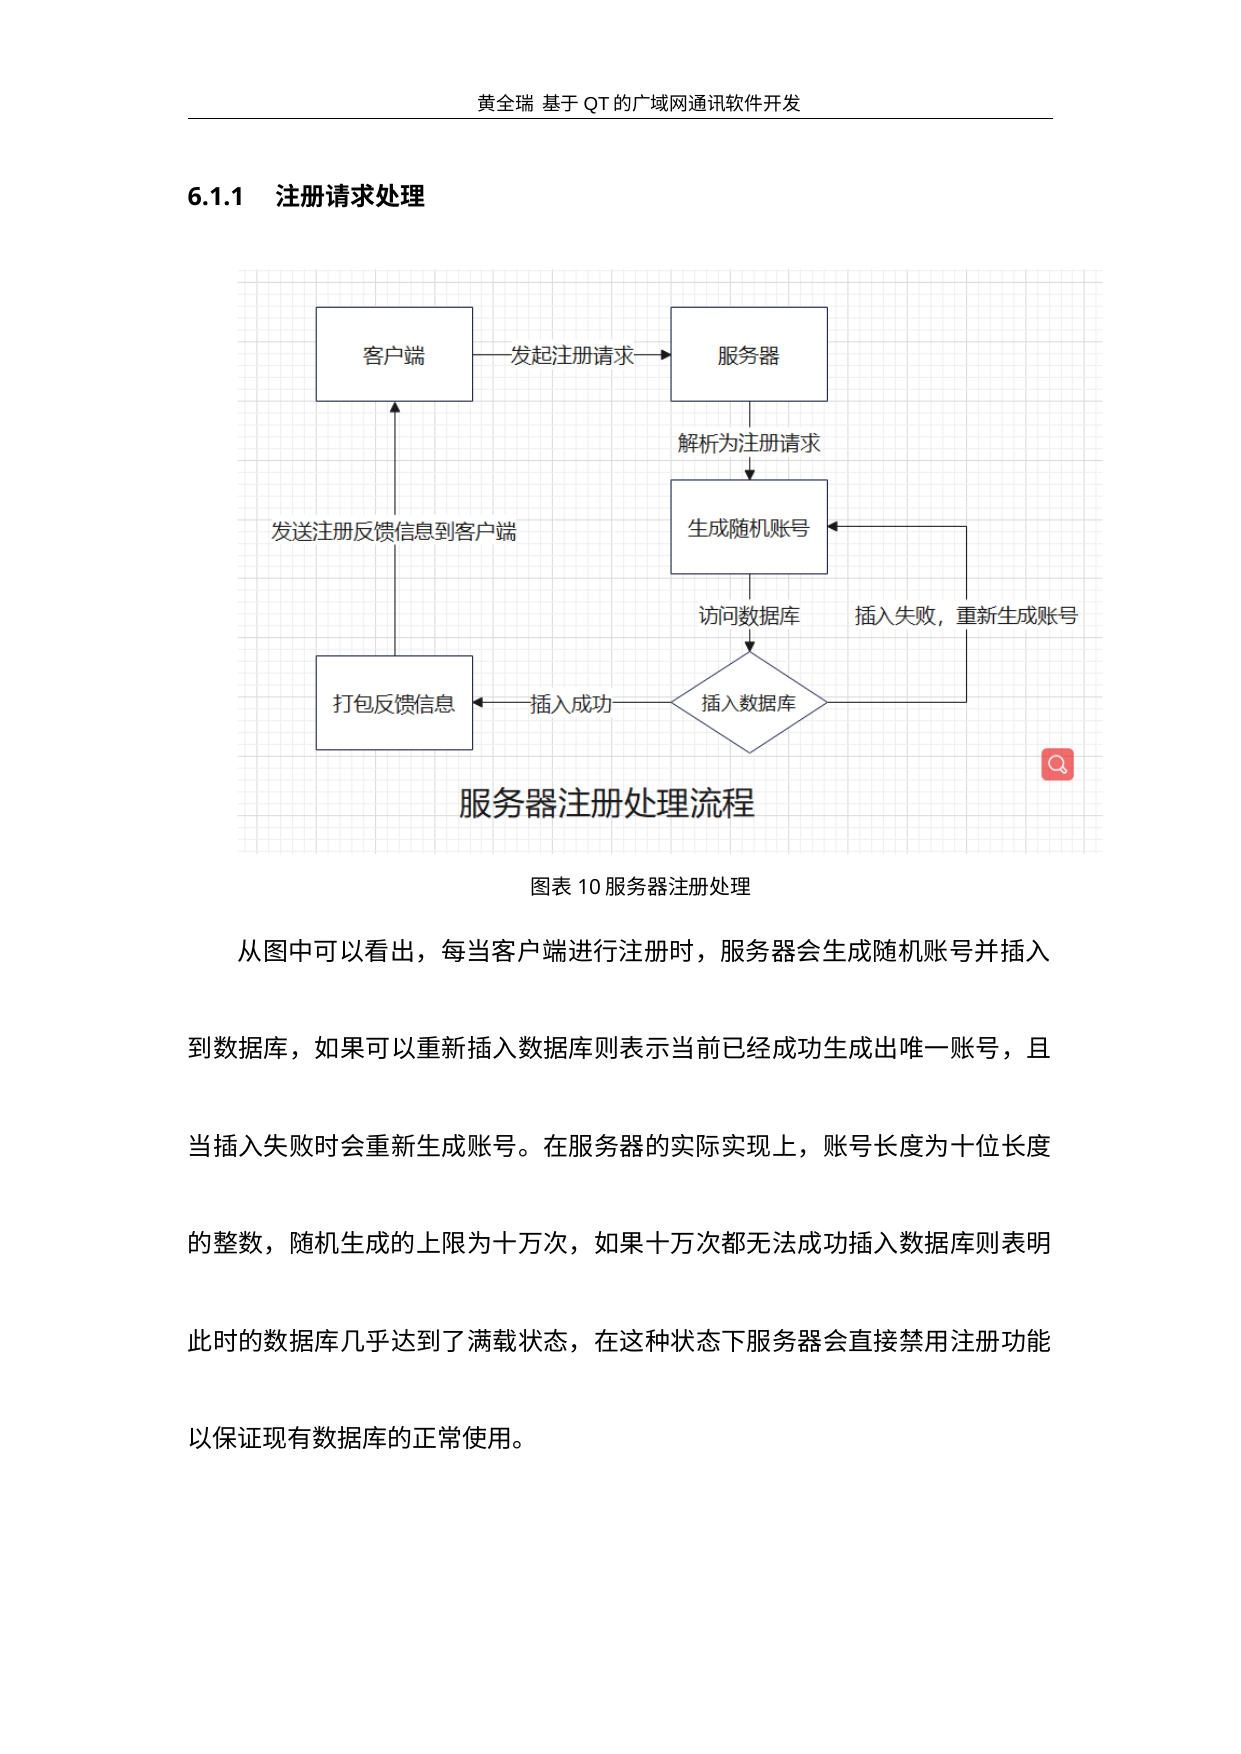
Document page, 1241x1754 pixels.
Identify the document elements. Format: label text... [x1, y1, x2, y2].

text 图表 10 服务器注册处理 [187, 869, 1053, 902]
subtitle 注册请求处理 [187, 162, 1053, 227]
text 从图中可以看出，每当客户端进行注册时，服务器会生成随机账号并插入到数据库，如果可以重新插入数据库则表示当前已经成功生成出唯一账号，且当插入失败时会重新生成账号。在服务器的实际实现上，账号长度为十位长度的整数，随机生成的上限为十万次，如果十万次都无法成功插入数据库则表明此时的数据库几乎达到了满载状态，在这种状态下服务器会直接禁用注册功能以保证现有数据库的正常使用。 [187, 917, 1053, 1469]
picture [237, 269, 1103, 854]
